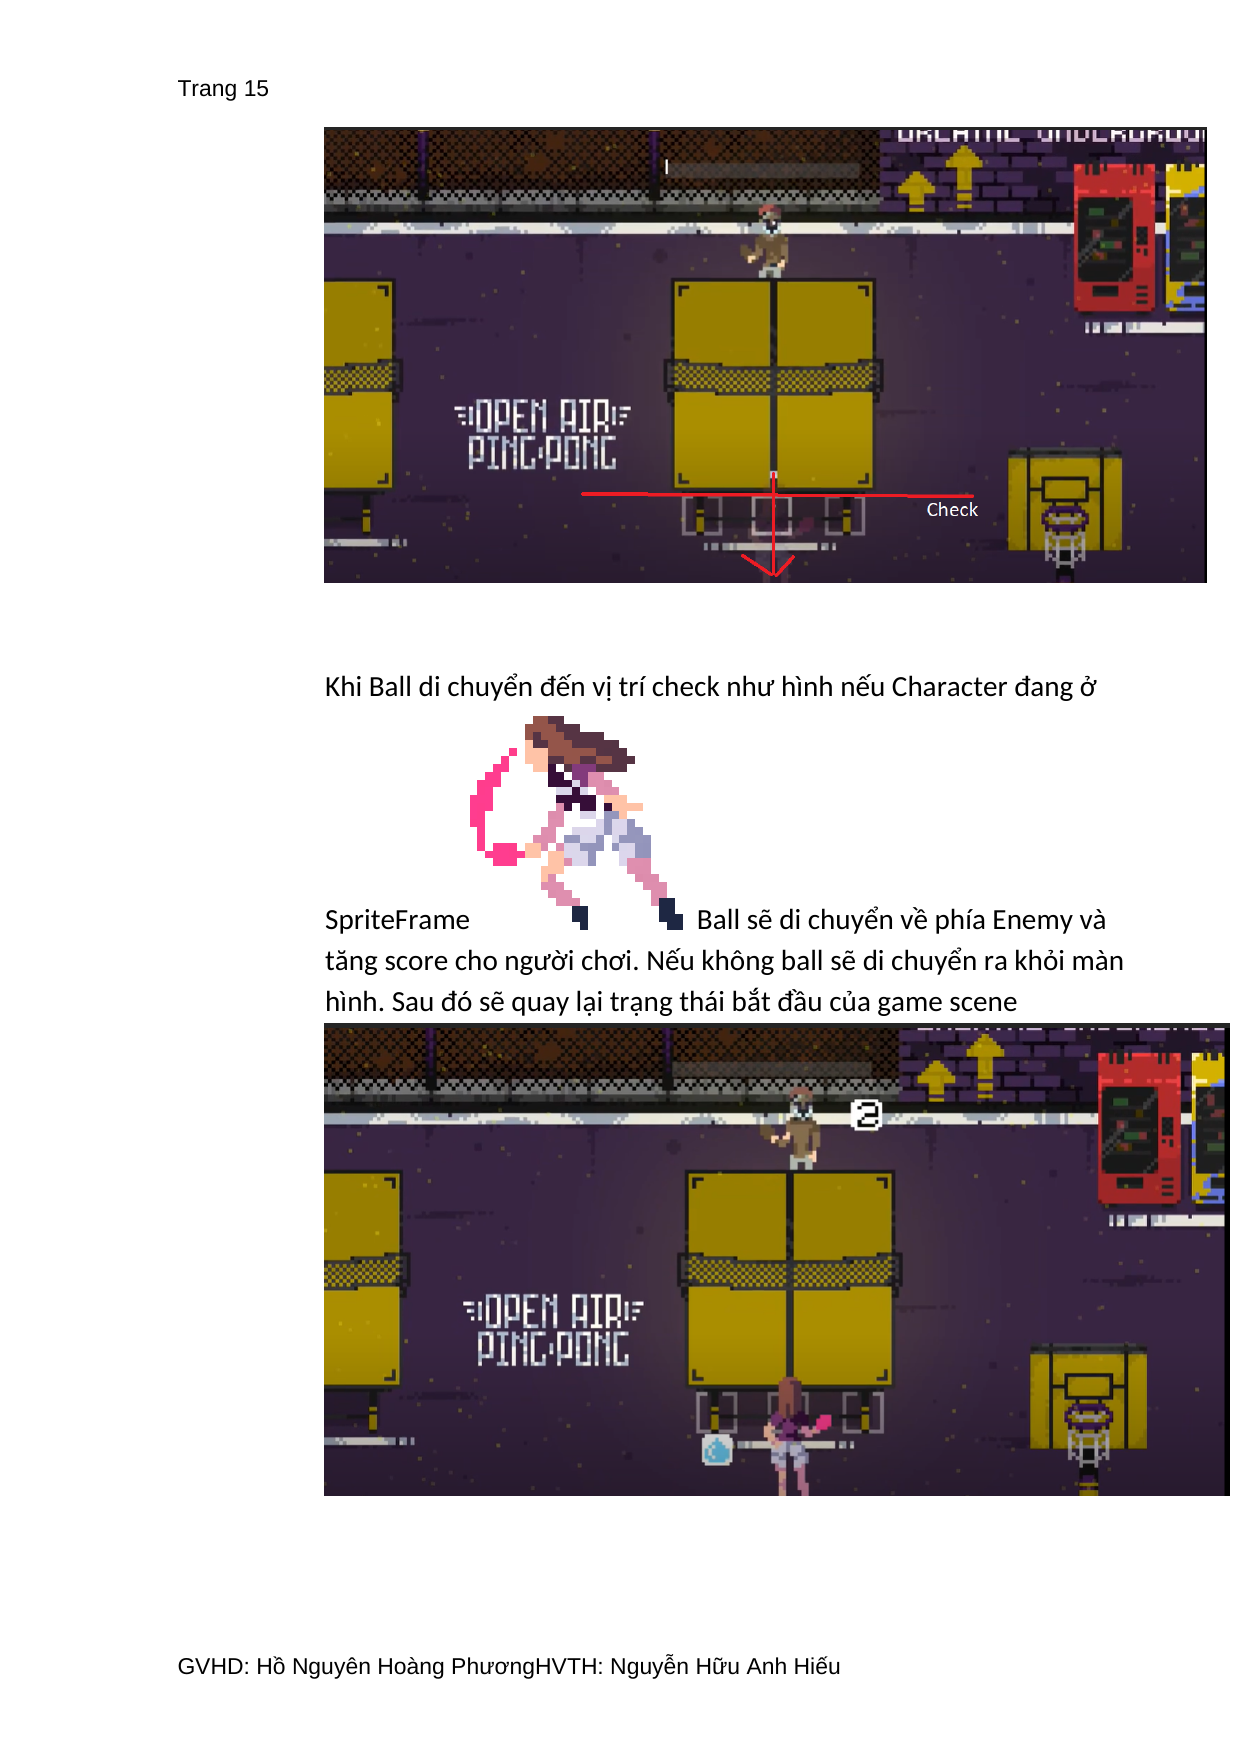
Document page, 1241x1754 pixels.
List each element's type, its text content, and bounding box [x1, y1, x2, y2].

text Khi Ball di chuyển đến vị trí check như hình nếu Character đang ở SpriteFrame Ball sẽ di chuyển về phía Enemy và tăng score cho người chơi. Nếu không ball sẽ di chuyển ra khỏi màn hình. Sau đó sẽ quay lại trạng thái bắt đầu của game scene [325, 668, 1152, 1018]
picture [470, 709, 691, 930]
picture [324, 1023, 1230, 1496]
picture [324, 127, 1207, 583]
